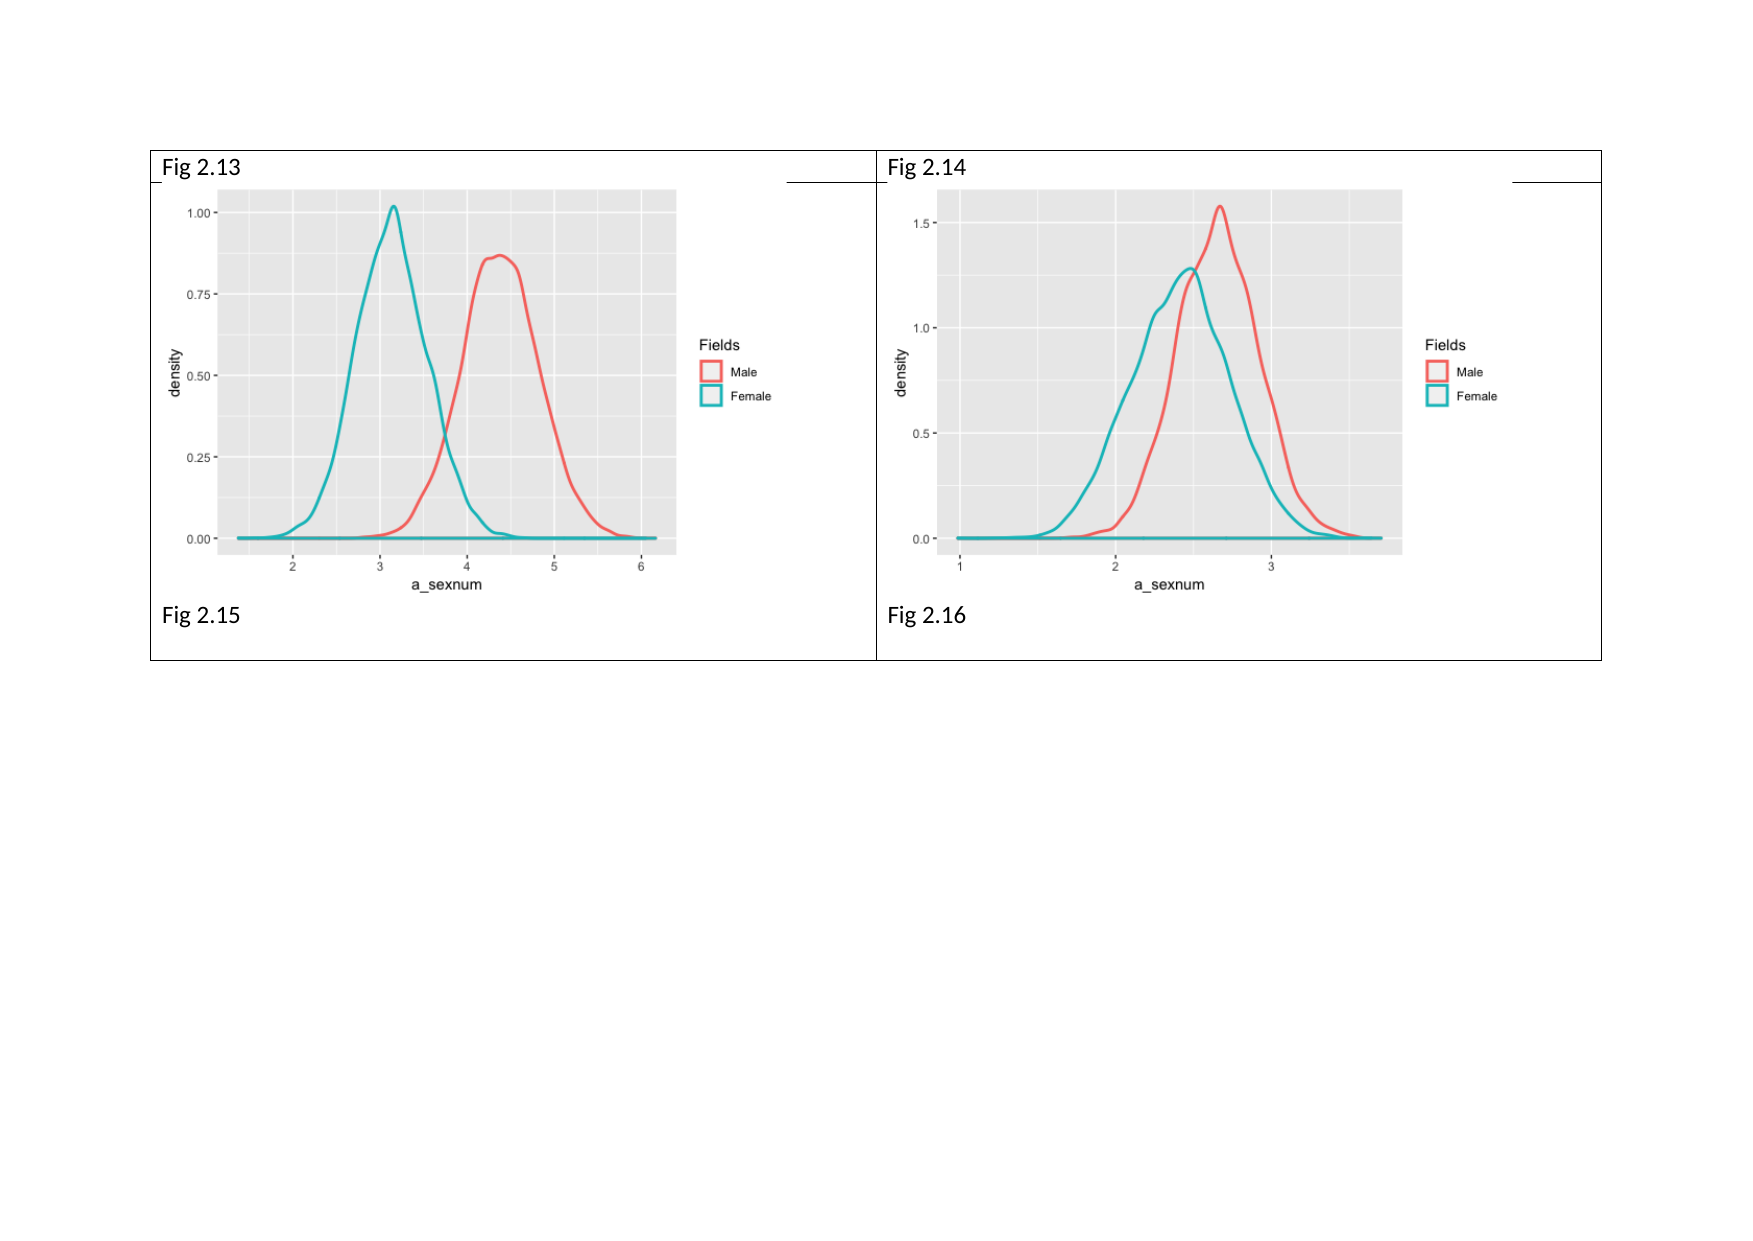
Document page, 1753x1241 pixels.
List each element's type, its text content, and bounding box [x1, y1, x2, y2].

table_header Fig 2.13 [151, 151, 876, 182]
picture [161, 182, 787, 600]
picture [887, 182, 1513, 600]
table_header Fig 2.14 [877, 151, 1601, 182]
table_cell Fig 2.16 [877, 183, 1601, 660]
table_cell Fig 2.15 [151, 183, 876, 660]
